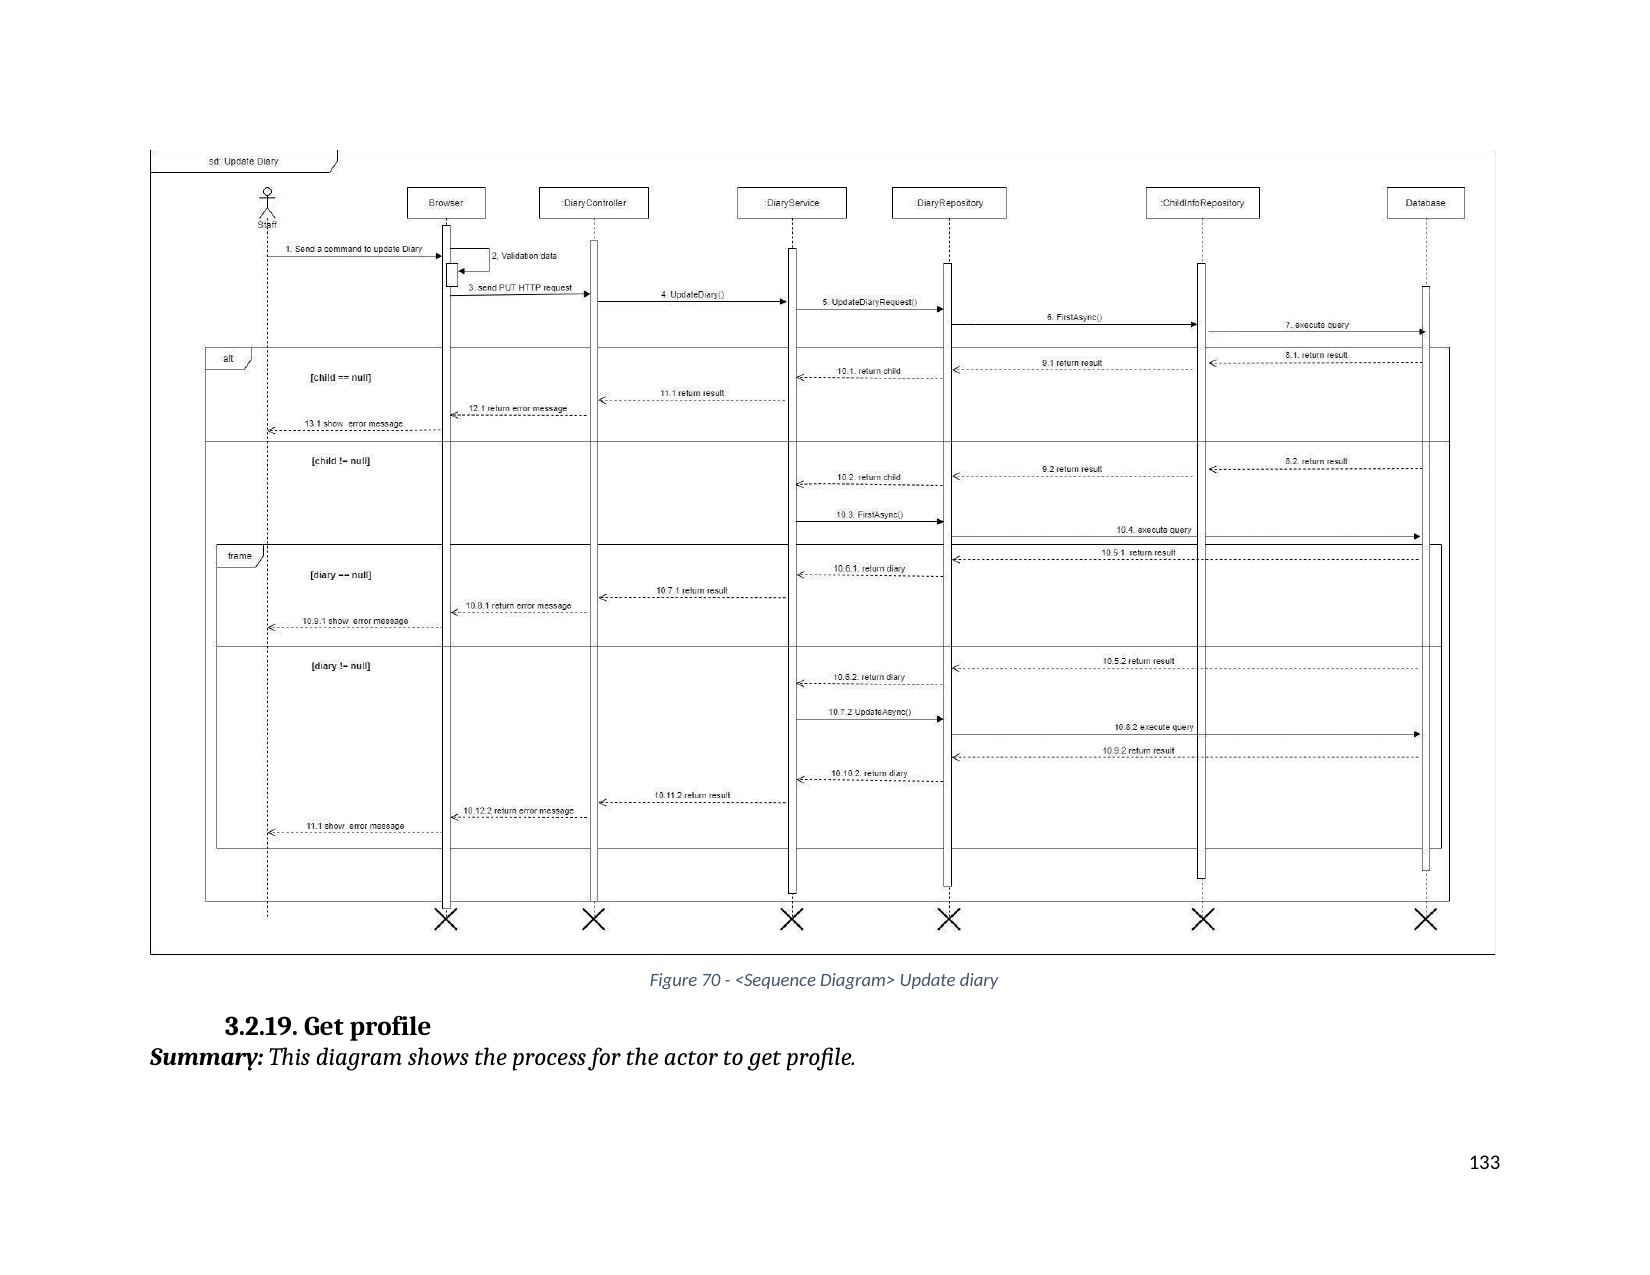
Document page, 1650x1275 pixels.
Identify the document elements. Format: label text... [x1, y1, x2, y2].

subtitle 3.2.19. Get profile [187, 1011, 1500, 1043]
text Summary: This diagram shows the process for the actor to get profile. [150, 1043, 1500, 1071]
text Figure 70 - <Sequence Diagram> Update diary [150, 968, 1500, 991]
picture [150, 150, 1496, 968]
